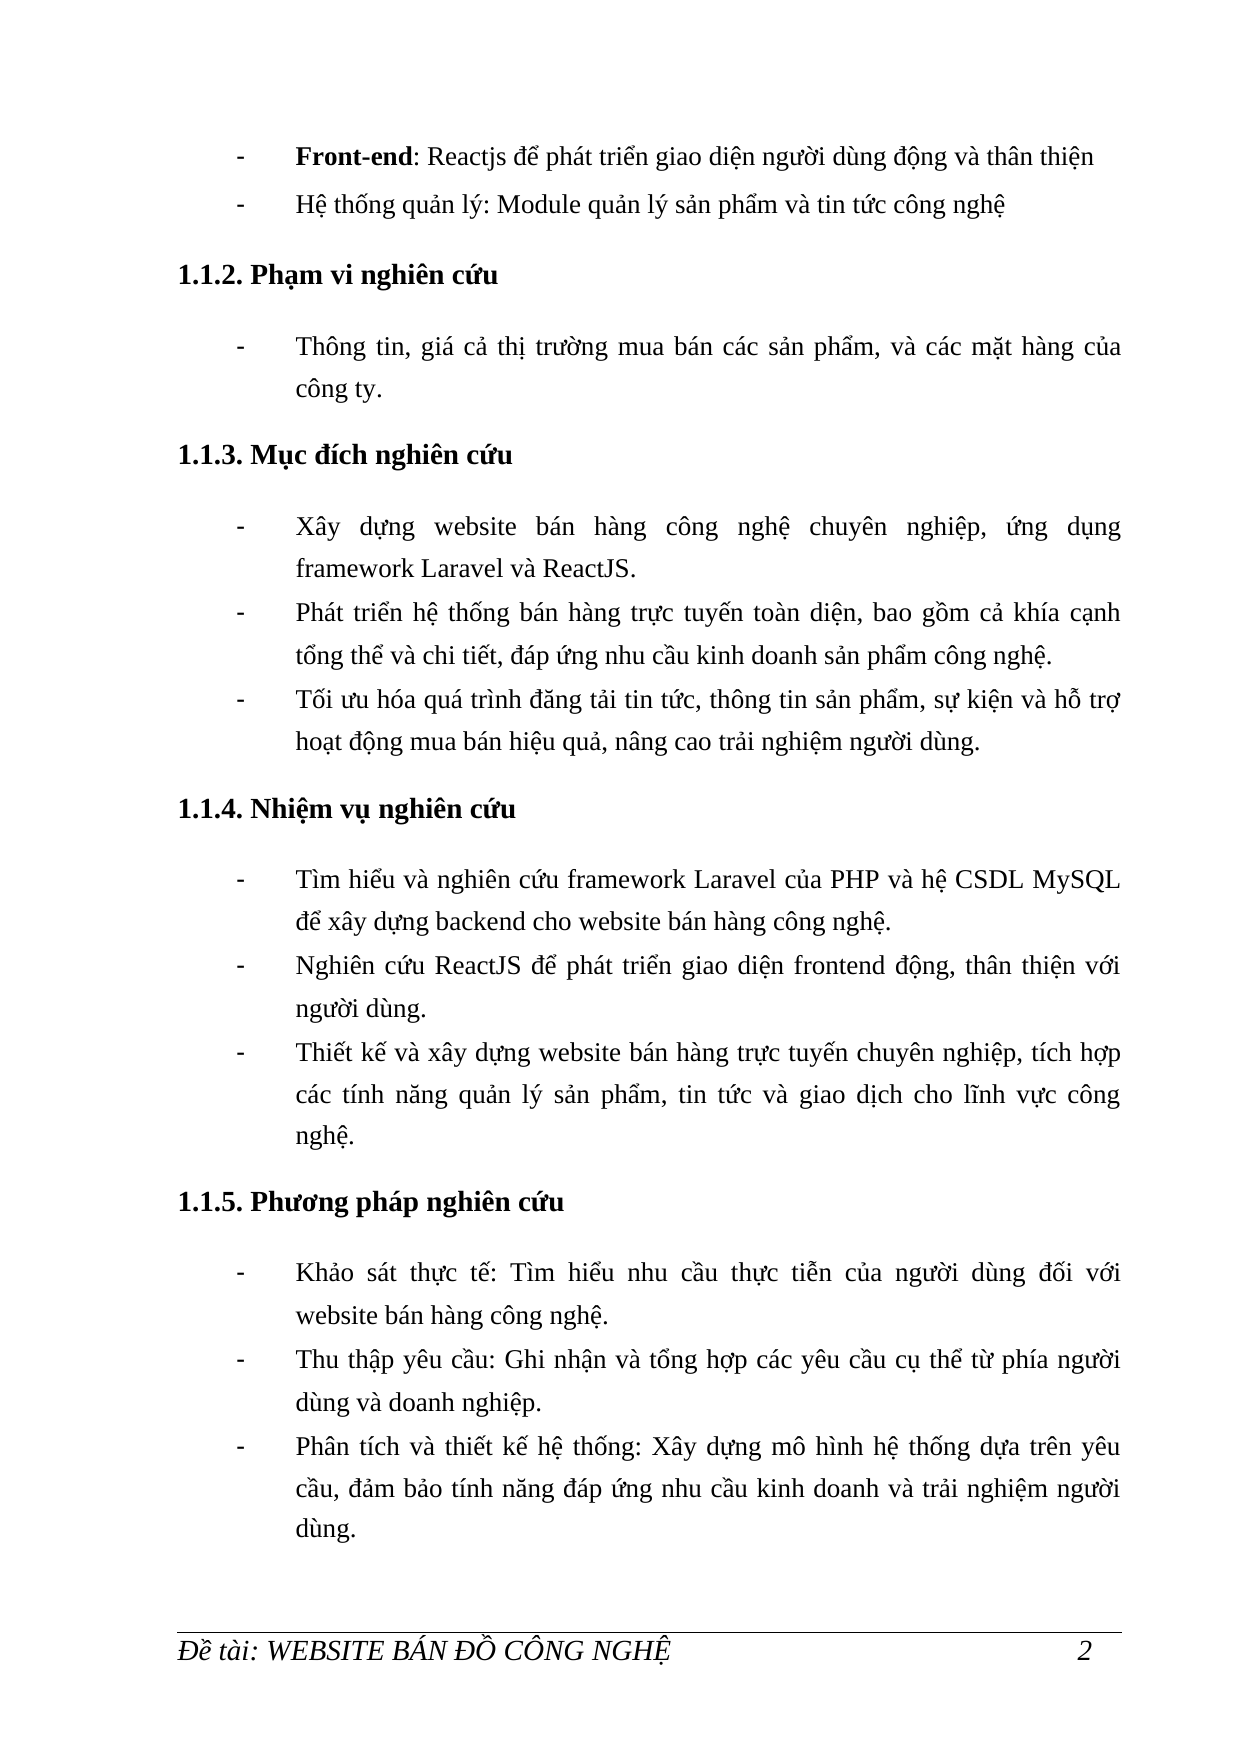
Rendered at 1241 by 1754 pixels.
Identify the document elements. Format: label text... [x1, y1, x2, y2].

text Hệ thống quản lý: Module quản lý sản phẩm và tin tức công nghệ [236, 184, 1122, 221]
text Phân tích và thiết kế hệ thống: Xây dựng mô hình hệ thống dựa trên yêu cầu, đảm bảo tính năng đáp ứng nhu cầu kinh doanh và trải nghiệm người dùng. [236, 1426, 1122, 1544]
text Thu thập yêu cầu: Ghi nhận và tổng hợp các yêu cầu cụ thể từ phía người dùng và doanh nghiệp. [236, 1339, 1122, 1417]
subtitle Phương pháp nghiên cứu [177, 1184, 1122, 1218]
text Front-end: Reactjs để phát triển giao diện người dùng động và thân thiện [236, 137, 1122, 173]
text Phát triển hệ thống bán hàng trực tuyến toàn diện, bao gồm cả khía cạnh tổng thể và chi tiết, đáp ứng nhu cầu kinh doanh sản phẩm công nghệ. [236, 593, 1122, 670]
subtitle Mục đích nghiên cứu [177, 437, 1122, 471]
text Tìm hiểu và nghiên cứu framework Laravel của PHP và hệ CSDL MySQL để xây dựng backend cho website bán hàng công nghệ. [236, 859, 1122, 937]
text Xây dựng website bán hàng công nghệ chuyên nghiệp, ứng dụng framework Laravel và ReactJS. [236, 506, 1122, 583]
text Thiết kế và xây dựng website bán hàng trực tuyến chuyên nghiệp, tích hợp các tính năng quản lý sản phẩm, tin tức và giao dịch cho lĩnh vực công nghệ. [236, 1032, 1122, 1150]
subtitle Nhiệm vụ nghiên cứu [177, 791, 1122, 824]
text Thông tin, giá cả thị trường mua bán các sản phẩm, và các mặt hàng của công ty. [236, 326, 1122, 403]
text Khảo sát thực tế: Tìm hiểu nhu cầu thực tiễn của người dùng đối với website bán hàng công nghệ. [236, 1253, 1122, 1330]
text Tối ưu hóa quá trình đăng tải tin tức, thông tin sản phẩm, sự kiện và hỗ trợ hoạt động mua bán hiệu quả, nâng cao trải nghiệm người dùng. [236, 679, 1122, 756]
text Nghiên cứu ReactJS để phát triển giao diện frontend động, thân thiện với người dùng. [236, 946, 1122, 1023]
subtitle Phạm vi nghiên cứu [177, 257, 1122, 291]
